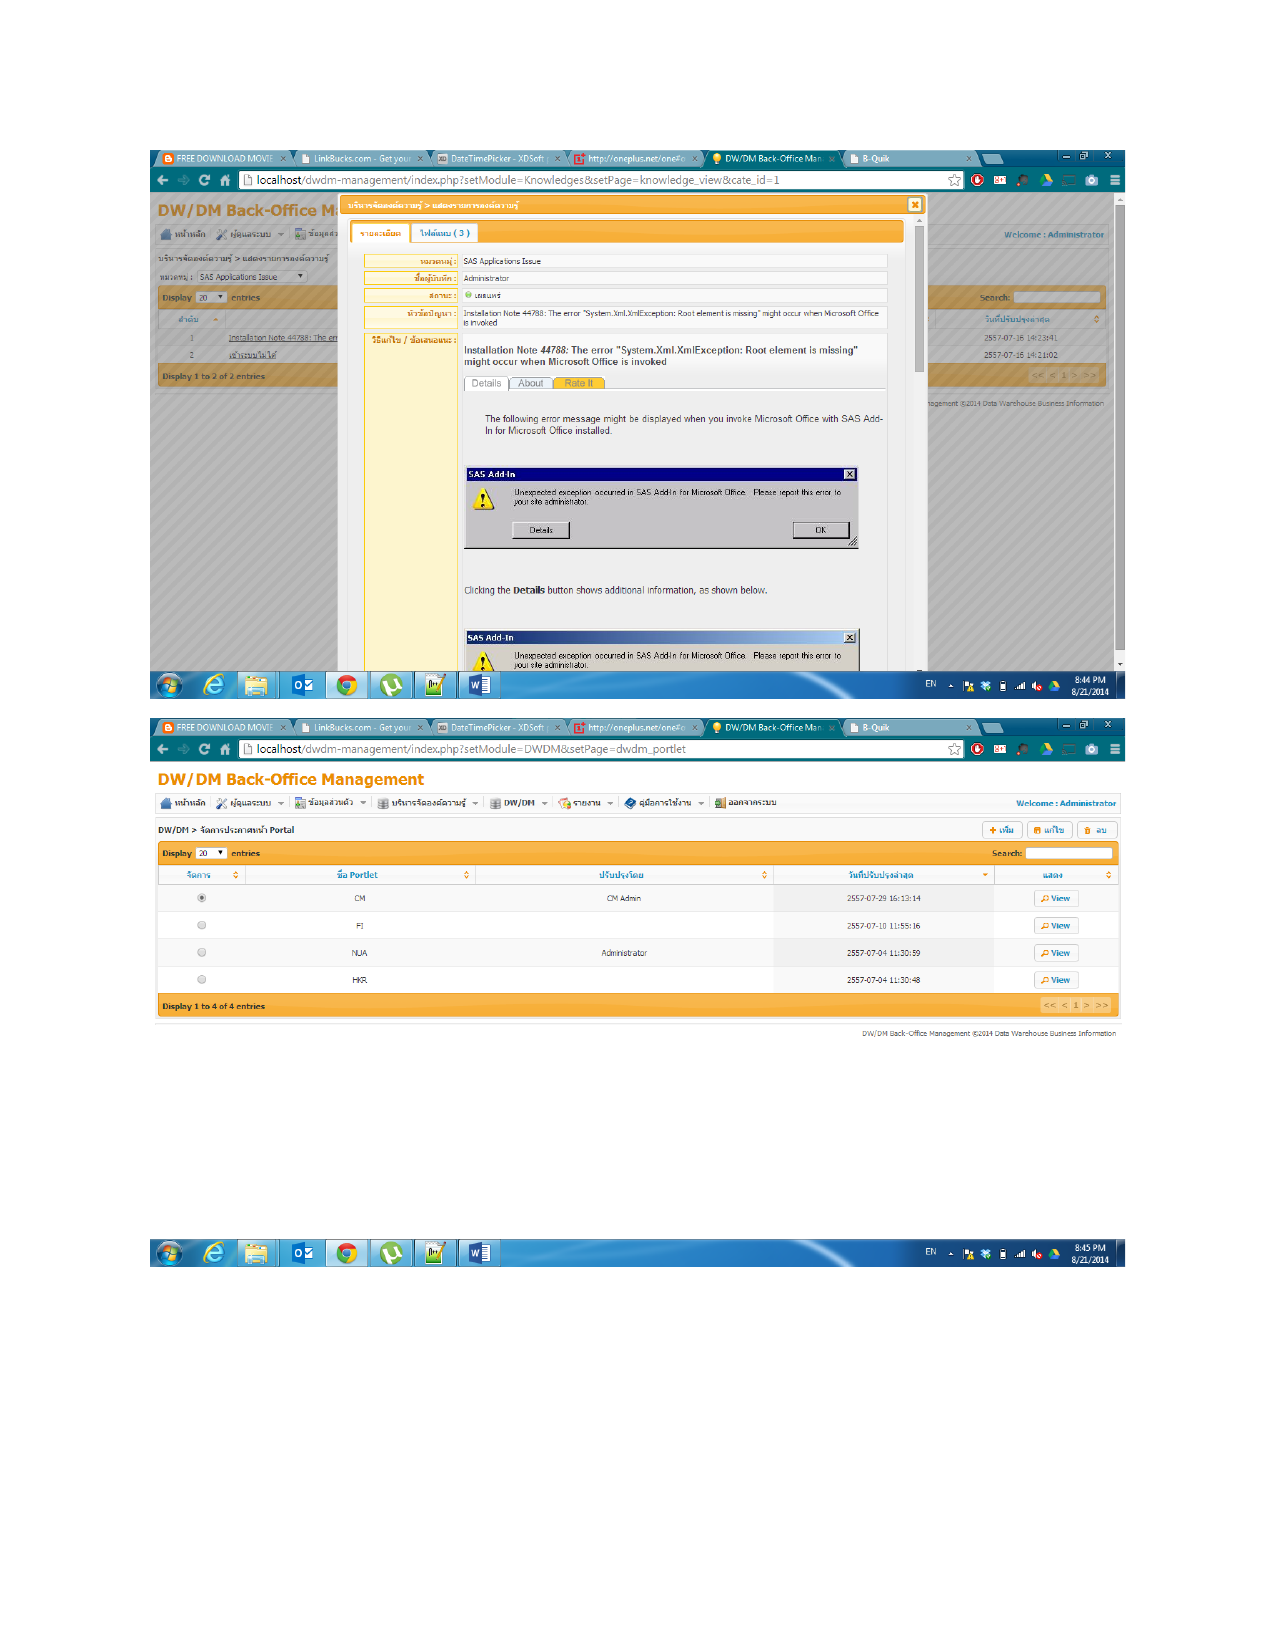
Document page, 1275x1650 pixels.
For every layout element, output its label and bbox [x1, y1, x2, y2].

picture [150, 150, 1125, 699]
picture [150, 718, 1125, 1267]
